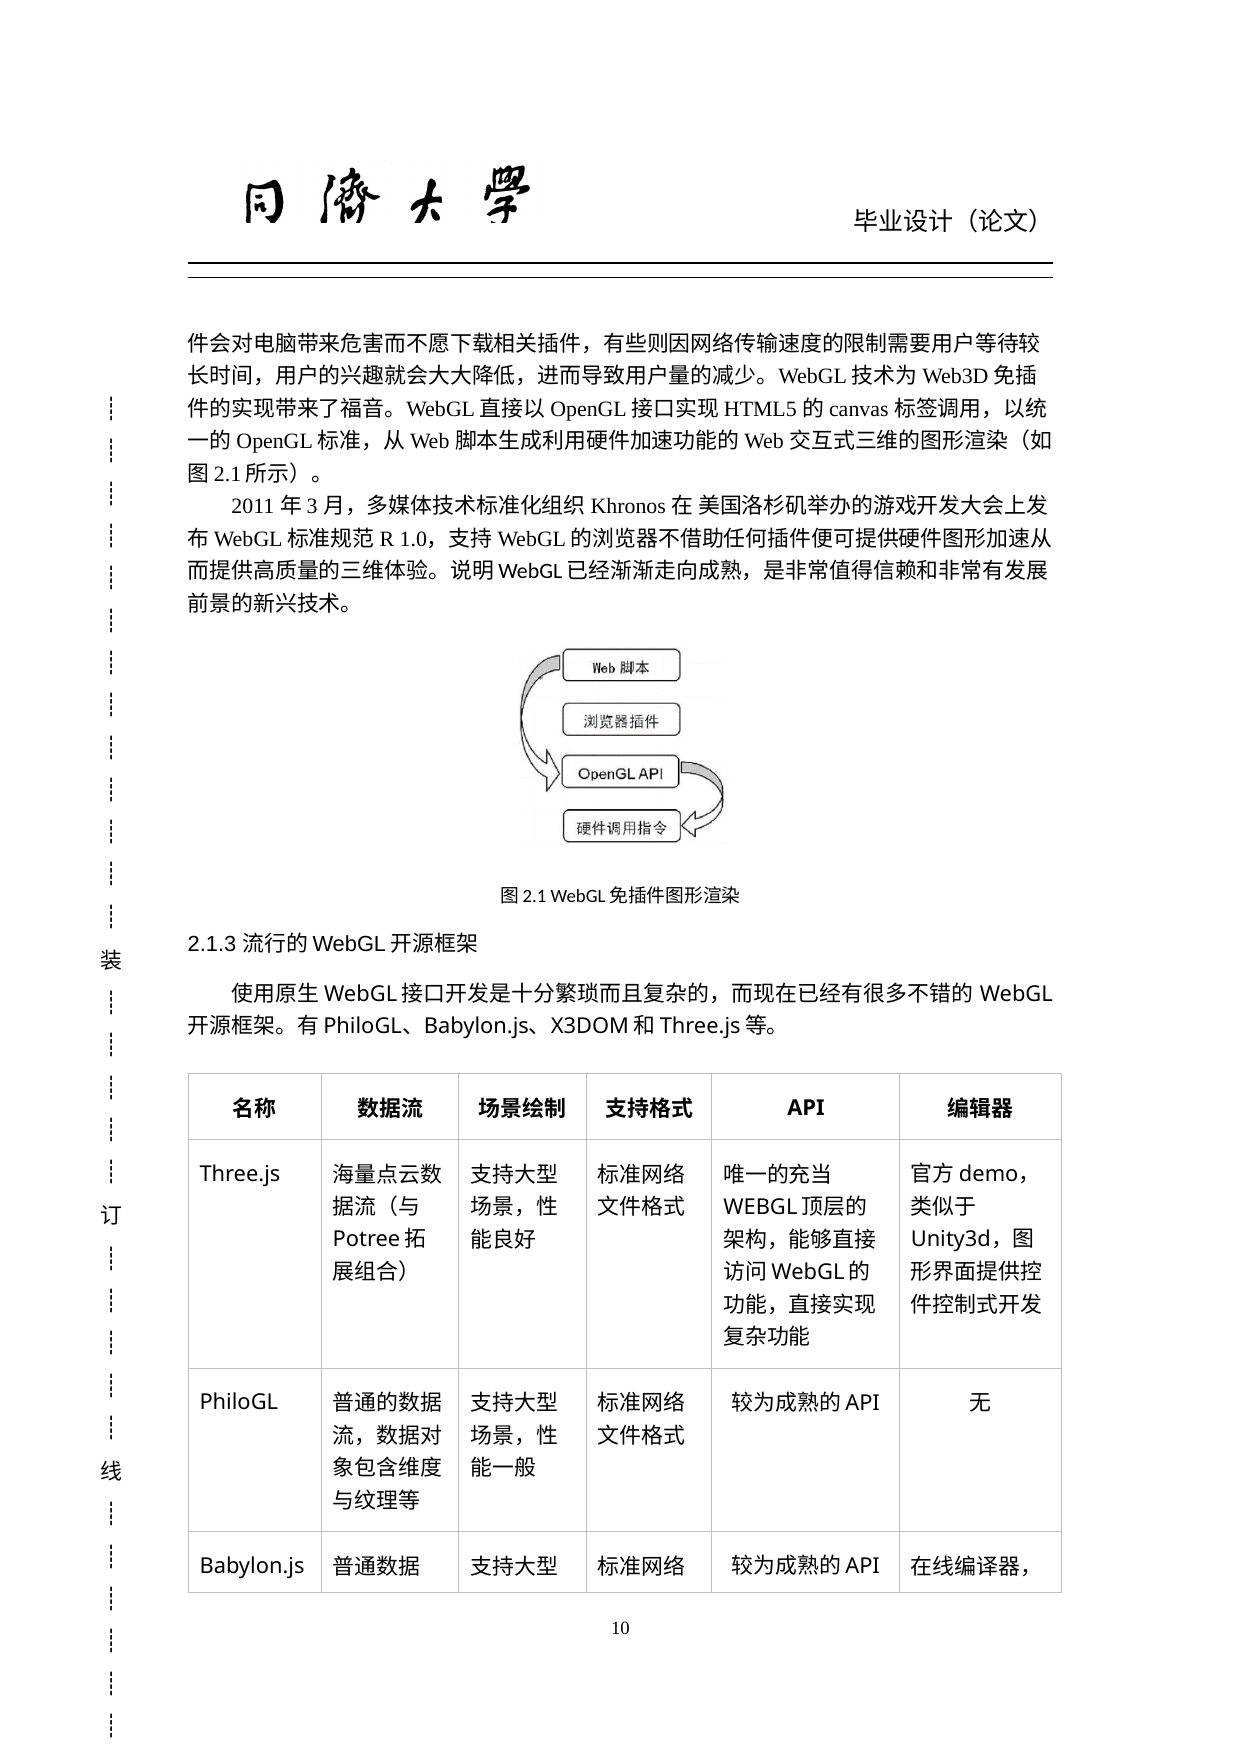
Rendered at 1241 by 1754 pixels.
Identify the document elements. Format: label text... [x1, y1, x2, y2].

table_cell Babylon.js [189, 1532, 321, 1592]
text 使用原生WebGL接口开发是十分繁琐而且复杂的，而现在已经有很多不错的WebGL开源框架。有PhiloGL、Babylon.js、X3DOM和Three.js等。 [187, 975, 1053, 1040]
table_cell 海量点云数据流（与Potree拓展组合） [322, 1140, 458, 1367]
table_cell 在线编译器，纯代码编程但是能看到运行结果 [900, 1532, 1061, 1592]
picture [224, 157, 548, 223]
table_cell 普通的数据流，数据对象包含维度与纹理等 [322, 1369, 458, 1531]
text 图2.1 WebGL免插件图形渲染 [187, 878, 1053, 910]
table_cell 标准网络文件格式 [587, 1532, 711, 1592]
subtitle 2.1.3 流行的WebGL开源框架 [187, 927, 1053, 959]
table_header 编辑器 [900, 1074, 1061, 1139]
table_cell Three.js [189, 1140, 321, 1367]
table_cell PhiloGL [189, 1369, 321, 1531]
table_cell 官方demo，类似于Unity3d，图形界面提供控件控制式开发 [900, 1140, 1061, 1367]
table_cell 较为成熟的API [712, 1532, 899, 1592]
table_cell 较为成熟的API [712, 1369, 899, 1531]
table_header 支持格式 [587, 1074, 711, 1139]
table_cell 支持大型场景，性能良好 [459, 1140, 586, 1367]
table_cell 唯一的充当WEBGL顶层的架构，能够直接访问WebGL的功能，直接实现复杂功能 [712, 1140, 899, 1367]
table_cell 普通数据流，并通过储存本地数据库保证运行效率 [322, 1532, 458, 1592]
table_header 数据流 [322, 1074, 458, 1139]
table_cell 标准网络文件格式 [587, 1140, 711, 1367]
picture [468, 634, 772, 855]
table_cell 无 [900, 1369, 1061, 1531]
table_header API [712, 1074, 899, 1139]
table_cell 标准网络文件格式 [587, 1369, 711, 1531]
table_cell 支持大型场景，性能一般 [459, 1532, 586, 1592]
table_header 场景绘制 [459, 1074, 586, 1139]
text 2011 年 3 月，多媒体技术标准化组织 Khronos 在 美国洛杉矶举办的游戏开发大会上发布WebGL标准规范 R 1.0，支持 WebGL 的浏览器不借助任何插件便可提供硬件图形加速从而提供高质量的三维体验。说明WebGL已经渐渐走向成熟，是非常值得信赖和非常有发展前景的新兴技术。 [187, 488, 1053, 618]
table_cell 支持大型场景，性能一般 [459, 1369, 586, 1531]
table_header 名称 [189, 1074, 321, 1139]
